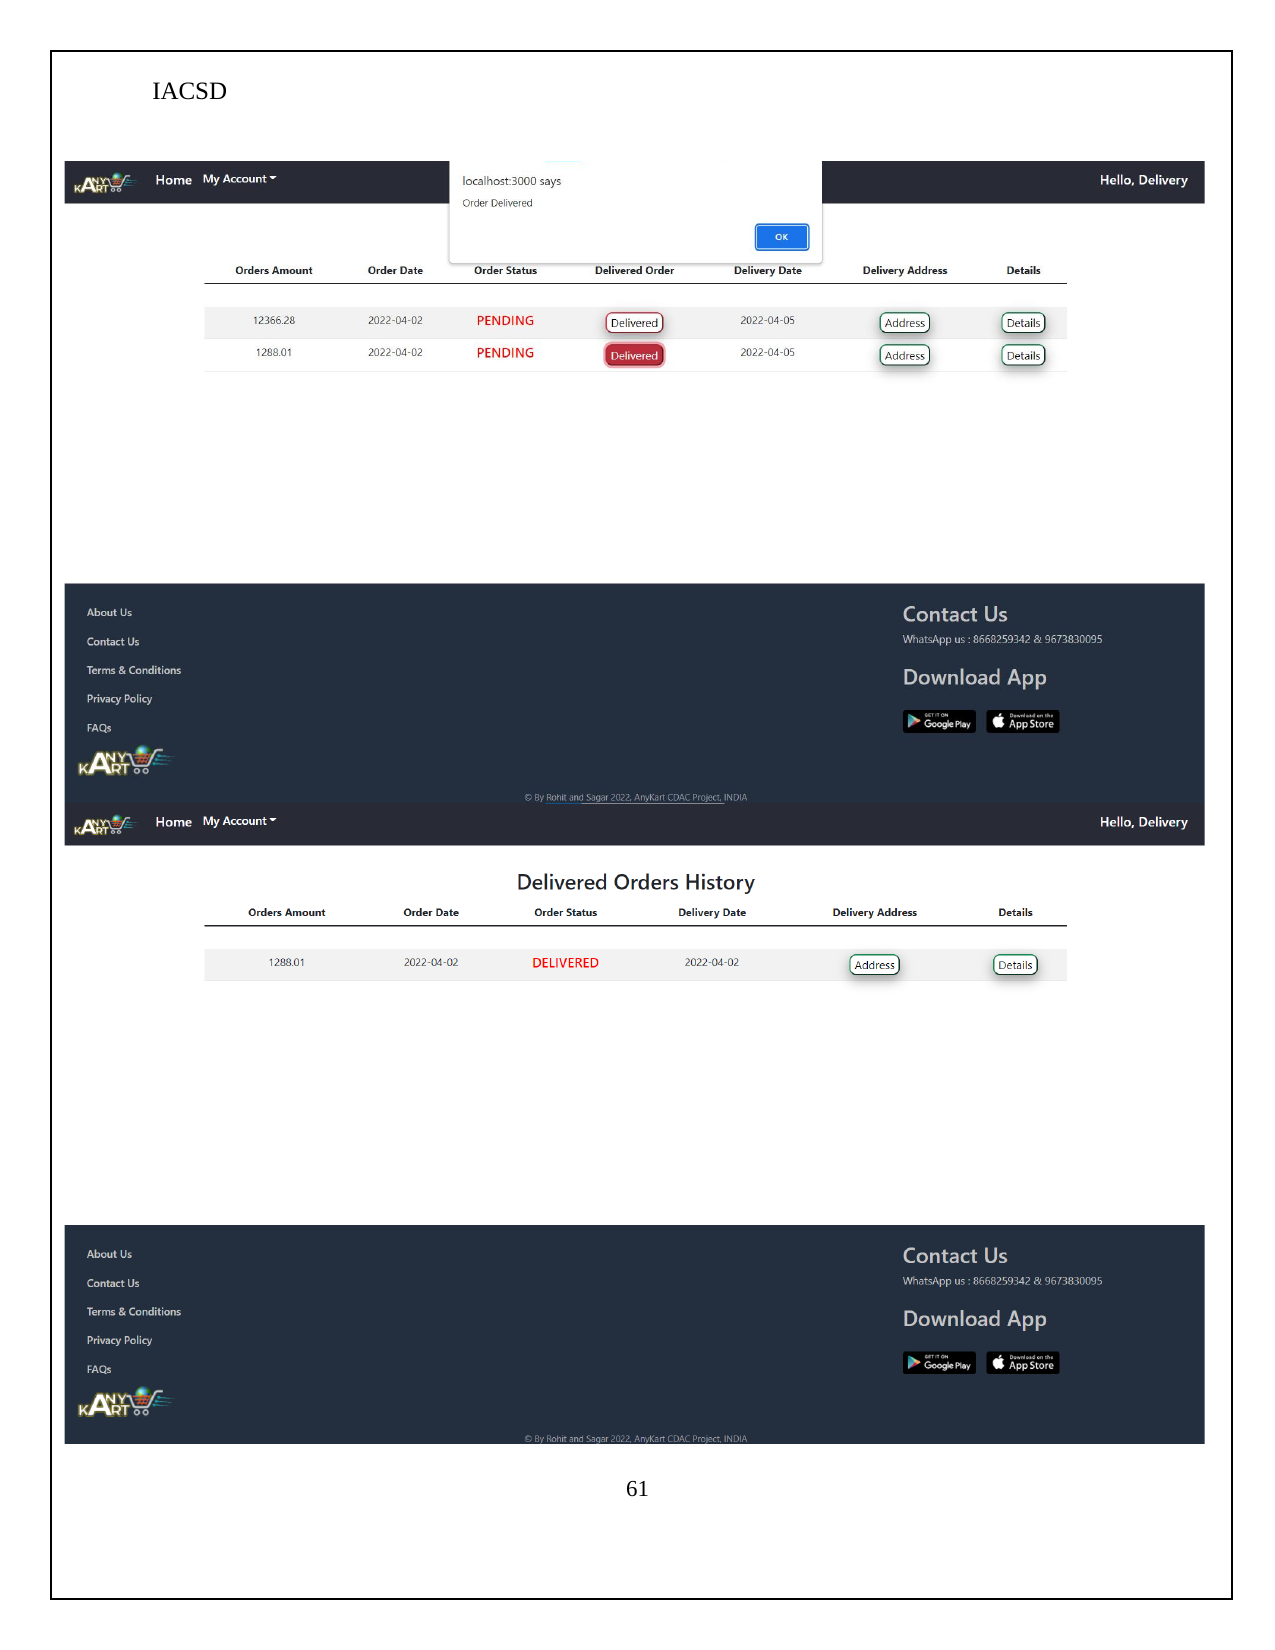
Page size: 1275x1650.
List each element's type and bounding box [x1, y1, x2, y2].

picture [64, 161, 1205, 1444]
